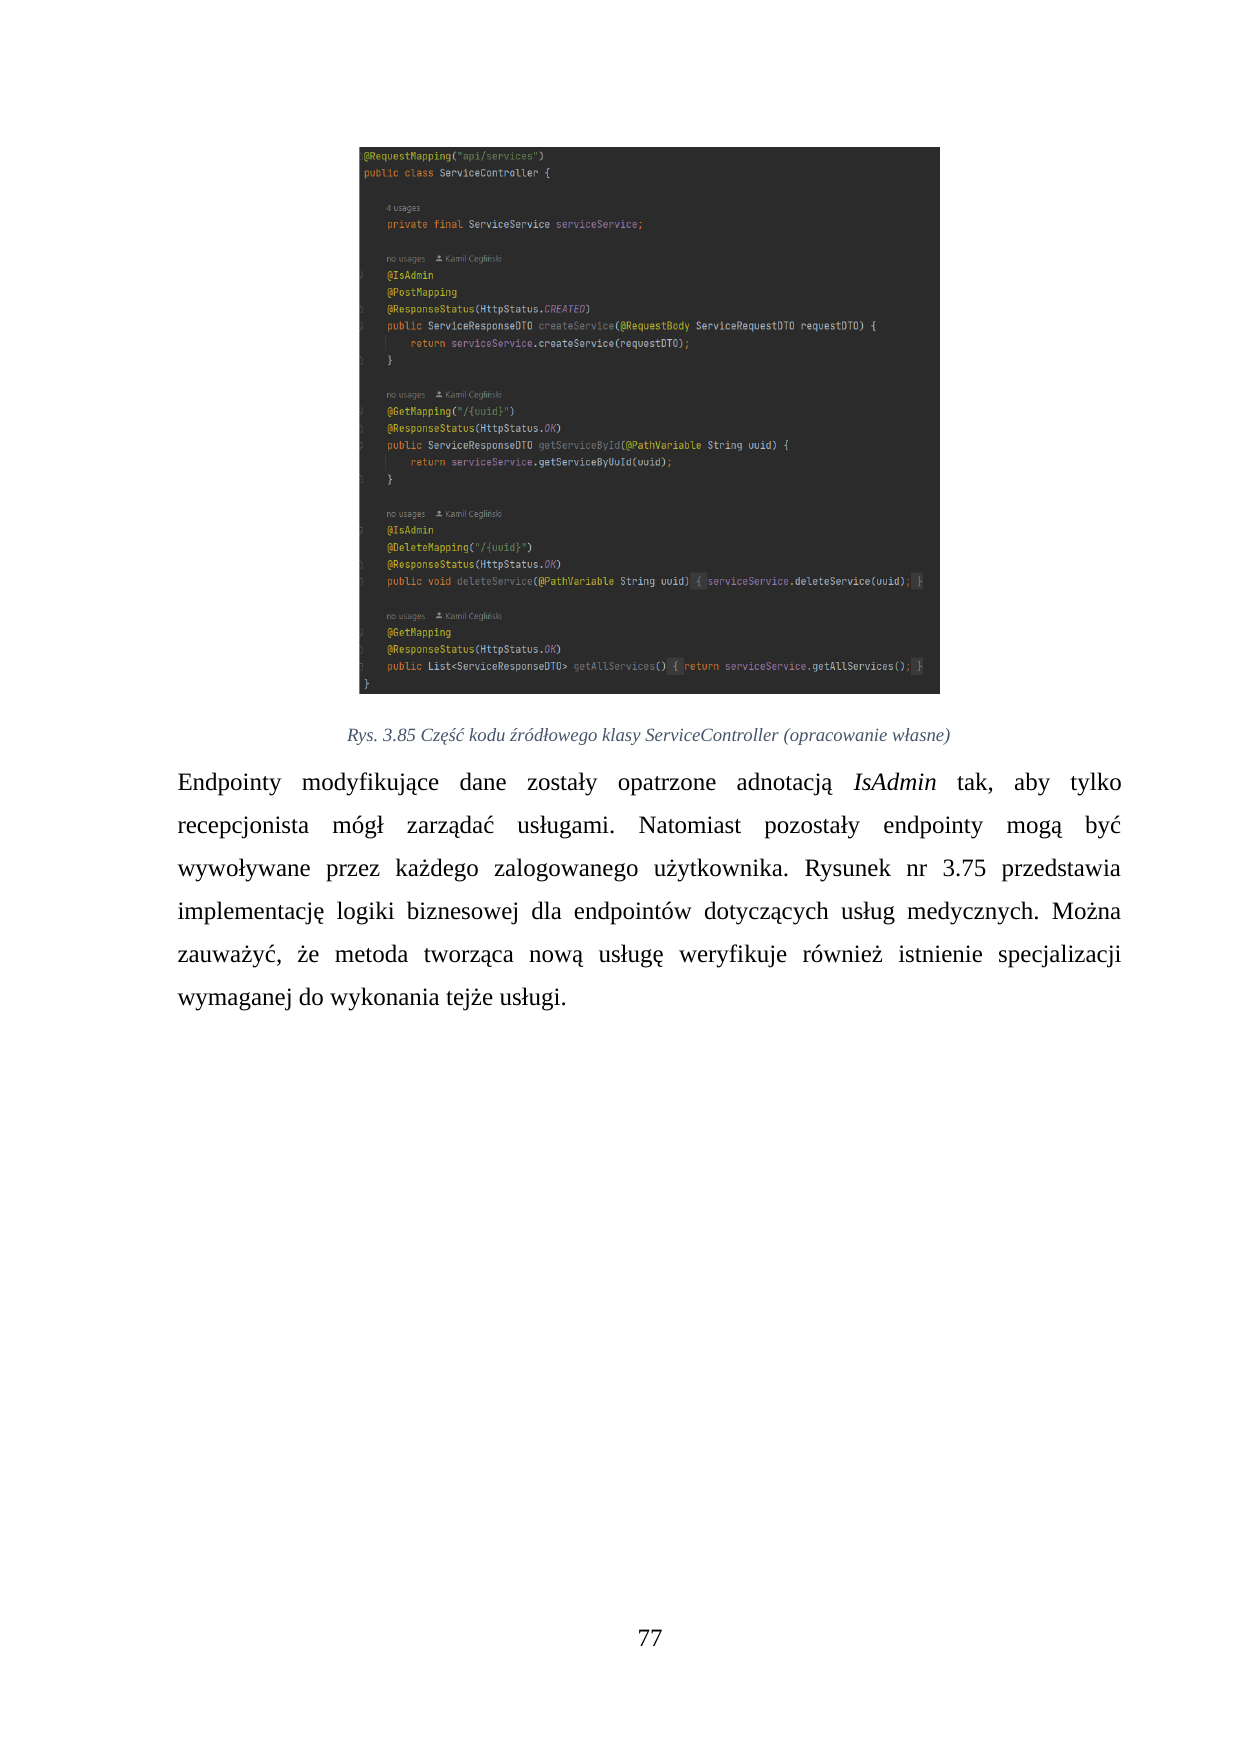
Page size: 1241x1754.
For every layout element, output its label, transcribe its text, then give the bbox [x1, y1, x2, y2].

picture [359, 147, 940, 694]
text Endpointy modyfikujące dane zostały opatrzone adnotacją IsAdmin tak, aby tylko recepcjonista mógł zarządać usługami. Natomiast pozostały endpointy mogą być wywoływane przez każdego zalogowanego użytkownika. Rysunek nr 3.75 przedstawia implementację logiki biznesowej dla endpointów dotyczących usług medycznych. Można zauważyć, że metoda tworząca nową usługę weryfikuje również istnienie specjalizacji wymaganej do wykonania tejże usługi. [177, 767, 1122, 1011]
